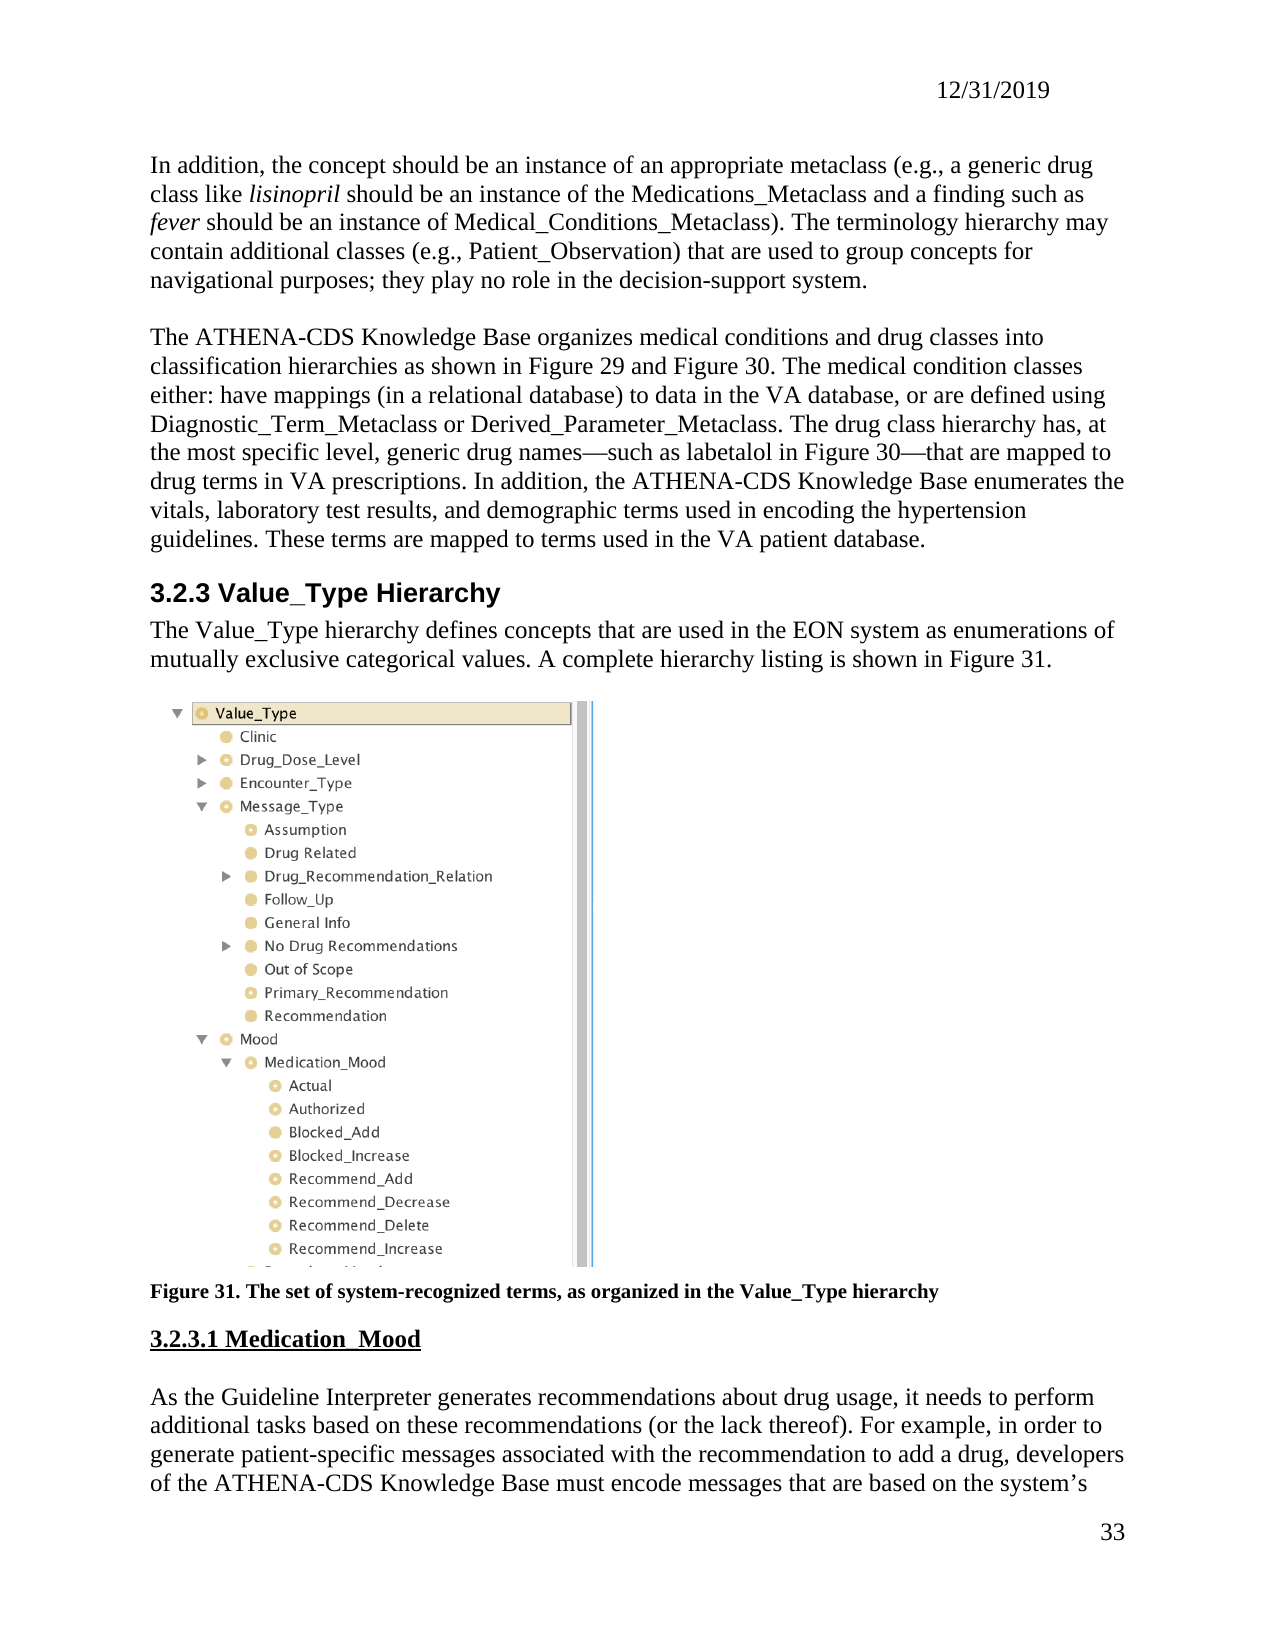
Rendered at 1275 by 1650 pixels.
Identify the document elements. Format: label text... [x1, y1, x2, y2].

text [150, 1382, 1125, 1497]
picture [150, 701, 595, 1267]
subtitle ​3.2.3.1​ Medication_Mood [150, 1324, 1125, 1353]
subtitle ​3.2.3​ Value_Type Hierarchy [150, 577, 1125, 609]
text The ATHENA-CDS Knowledge Base organizes medical conditions and drug classes into classification hierarchies as shown in Figure 29 and Figure 30. The medical condition classes either: have mappings (in a relational database) to data in the VA database, or are defined using Diagnostic_Term_Metaclass or Derived_Parameter_Metaclass. The drug class hierarchy has, at the most specific level, generic drug names—such as labetalol in Figure 30—that are mapped to drug terms in VA prescriptions. In addition, the ATHENA-CDS Knowledge Base enumerates the vitals, laboratory test results, and demographic terms used in encoding the hypertension guidelines. These terms are mapped to terms used in the VA patient database. [150, 322, 1125, 552]
text The Value_Type hierarchy defines concepts that are used in the EON system as enumerations of mutually exclusive categorical values. A complete hierarchy listing is shown in Figure 31. [150, 615, 1125, 672]
text In addition, the concept should be an instance of an appropriate metaclass (e.g., a generic drug class like lisinopril should be an instance of the Medications_Metaclass and a finding such as fever should be an instance of Medical_Conditions_Metaclass). The terminology hierarchy may contain additional classes (e.g., Patient_Observation) that are used to group concepts for navigational purposes; they play no role in the decision-support system. [150, 150, 1125, 294]
